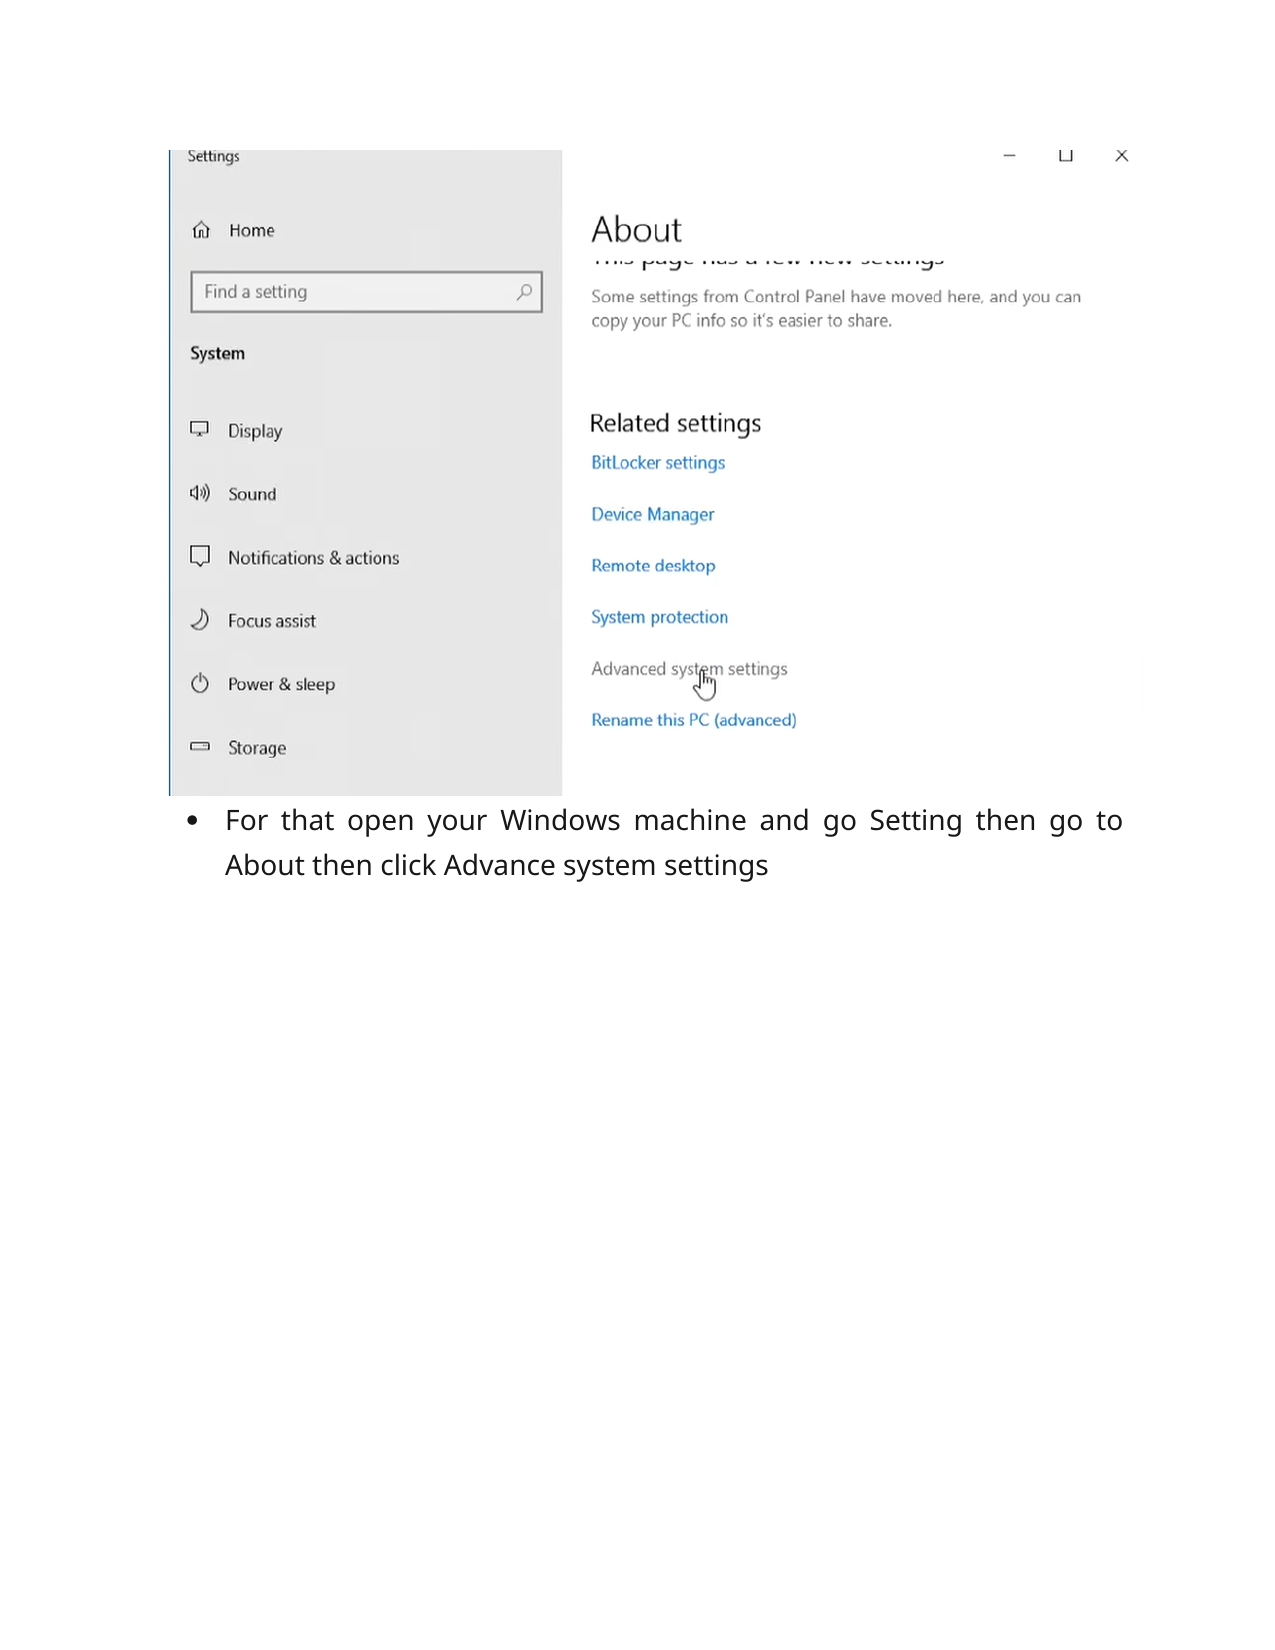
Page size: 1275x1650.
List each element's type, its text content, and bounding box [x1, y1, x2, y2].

list For that open your Windows machine and go Setting then go to About then click Advance system settings [187, 801, 1125, 883]
